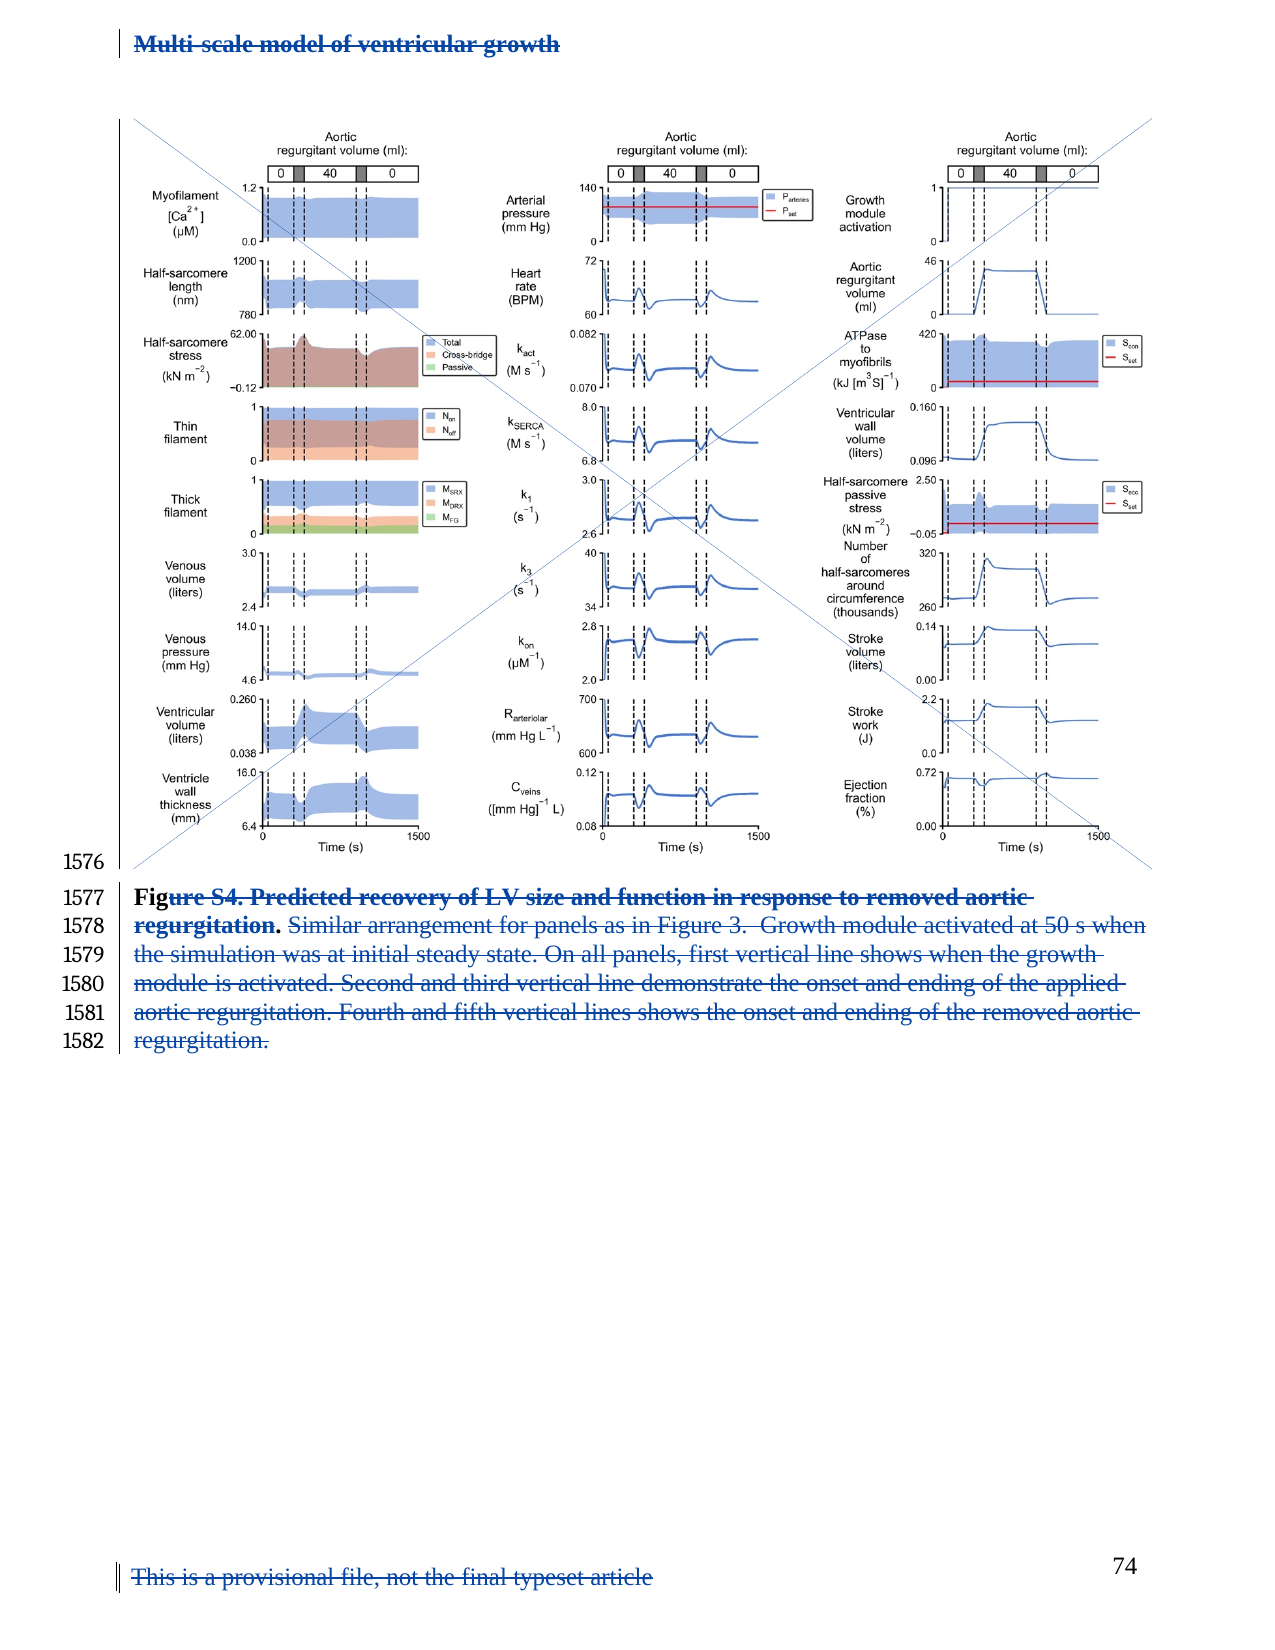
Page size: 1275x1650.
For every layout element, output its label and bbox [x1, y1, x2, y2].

picture [133, 120, 641, 868]
picture [135, 118, 1151, 493]
picture [644, 120, 1152, 868]
picture [136, 495, 1150, 869]
